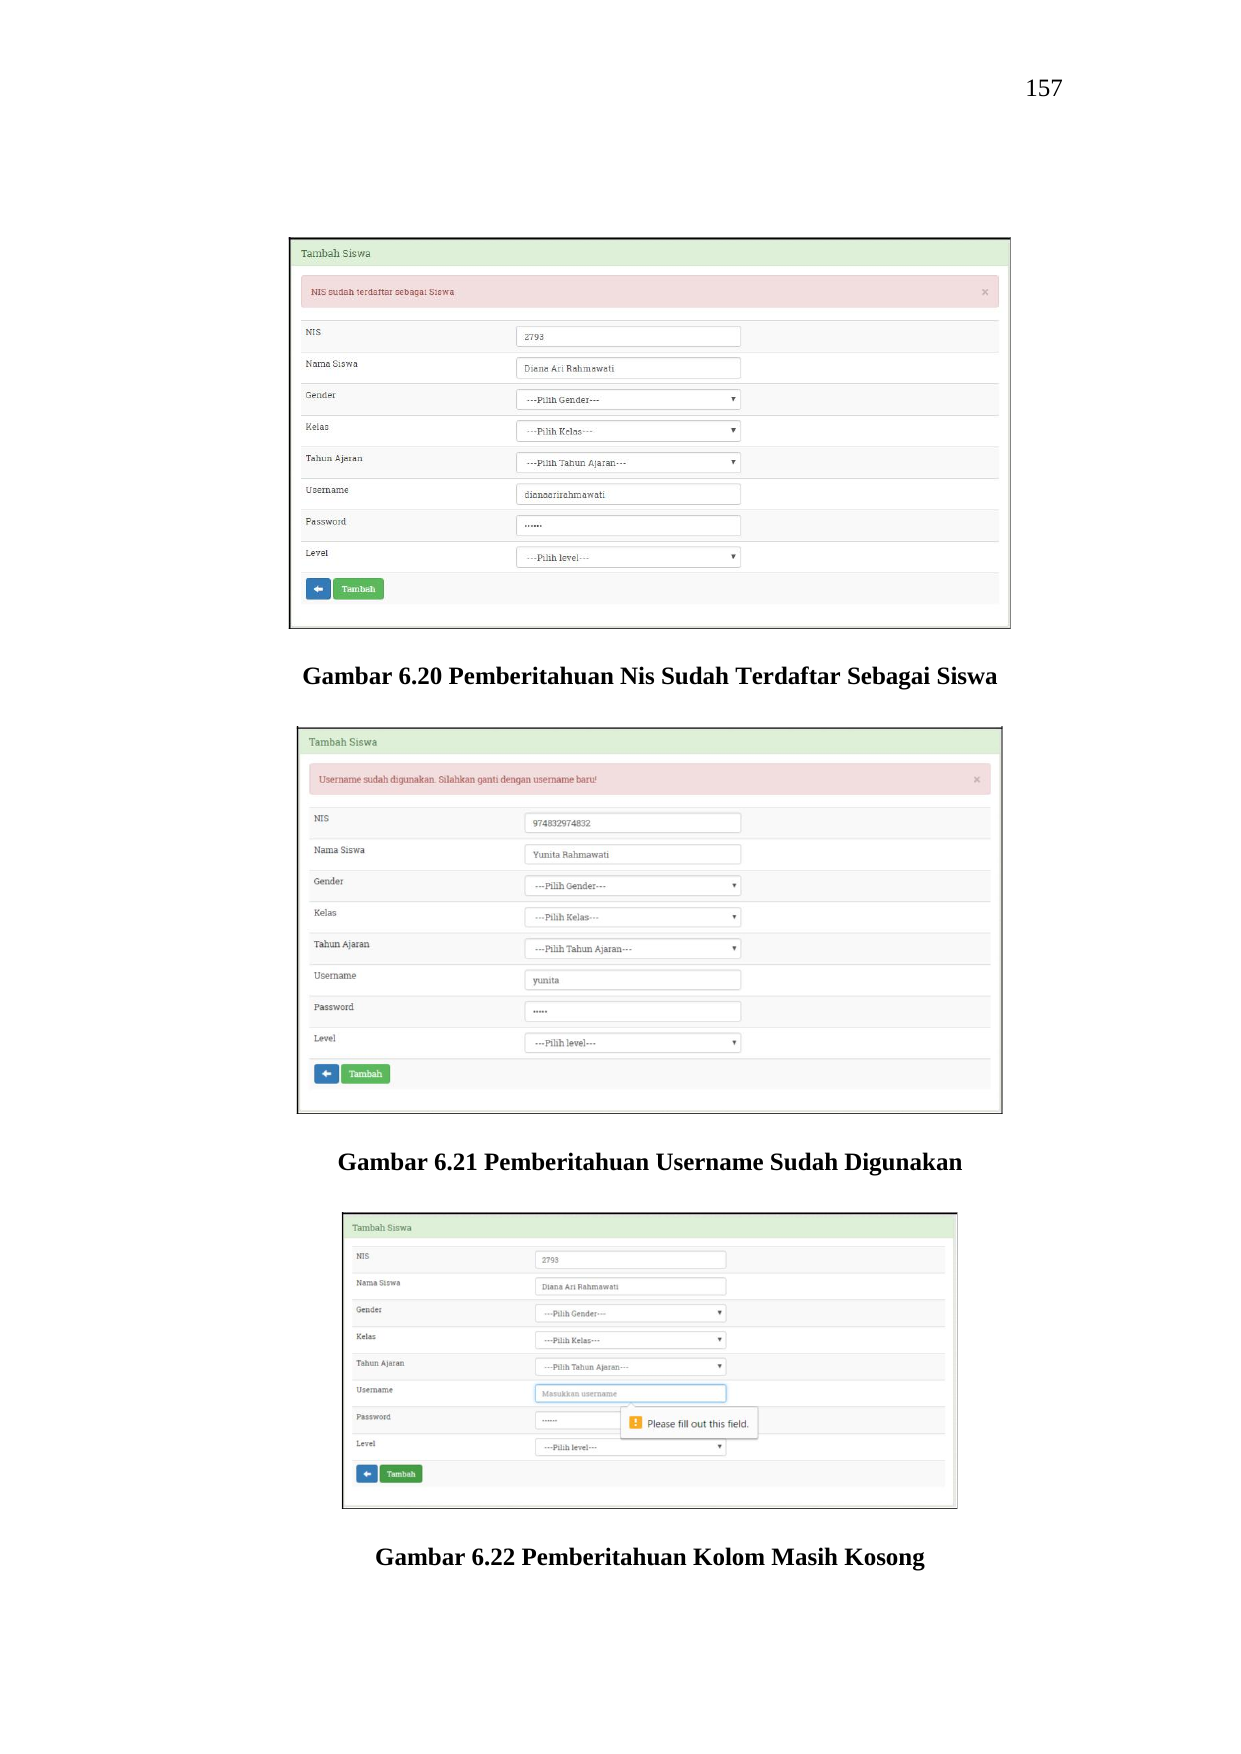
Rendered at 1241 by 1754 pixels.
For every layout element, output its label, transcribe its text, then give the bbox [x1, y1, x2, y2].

text Gambar 6.20 Pemberitahuan Nis Sudah Terdaftar Sebagai Siswa [302, 661, 1090, 689]
picture [296, 726, 1003, 1114]
picture [288, 237, 1011, 629]
text 157 [150, 73, 1062, 101]
text Gambar 6.22 Pemberitahuan Kolom Masih Kosong [375, 1542, 1090, 1571]
text Gambar 6.21 Pemberitahuan Username Sudah Digunakan [337, 1147, 1090, 1175]
picture [341, 1212, 958, 1509]
